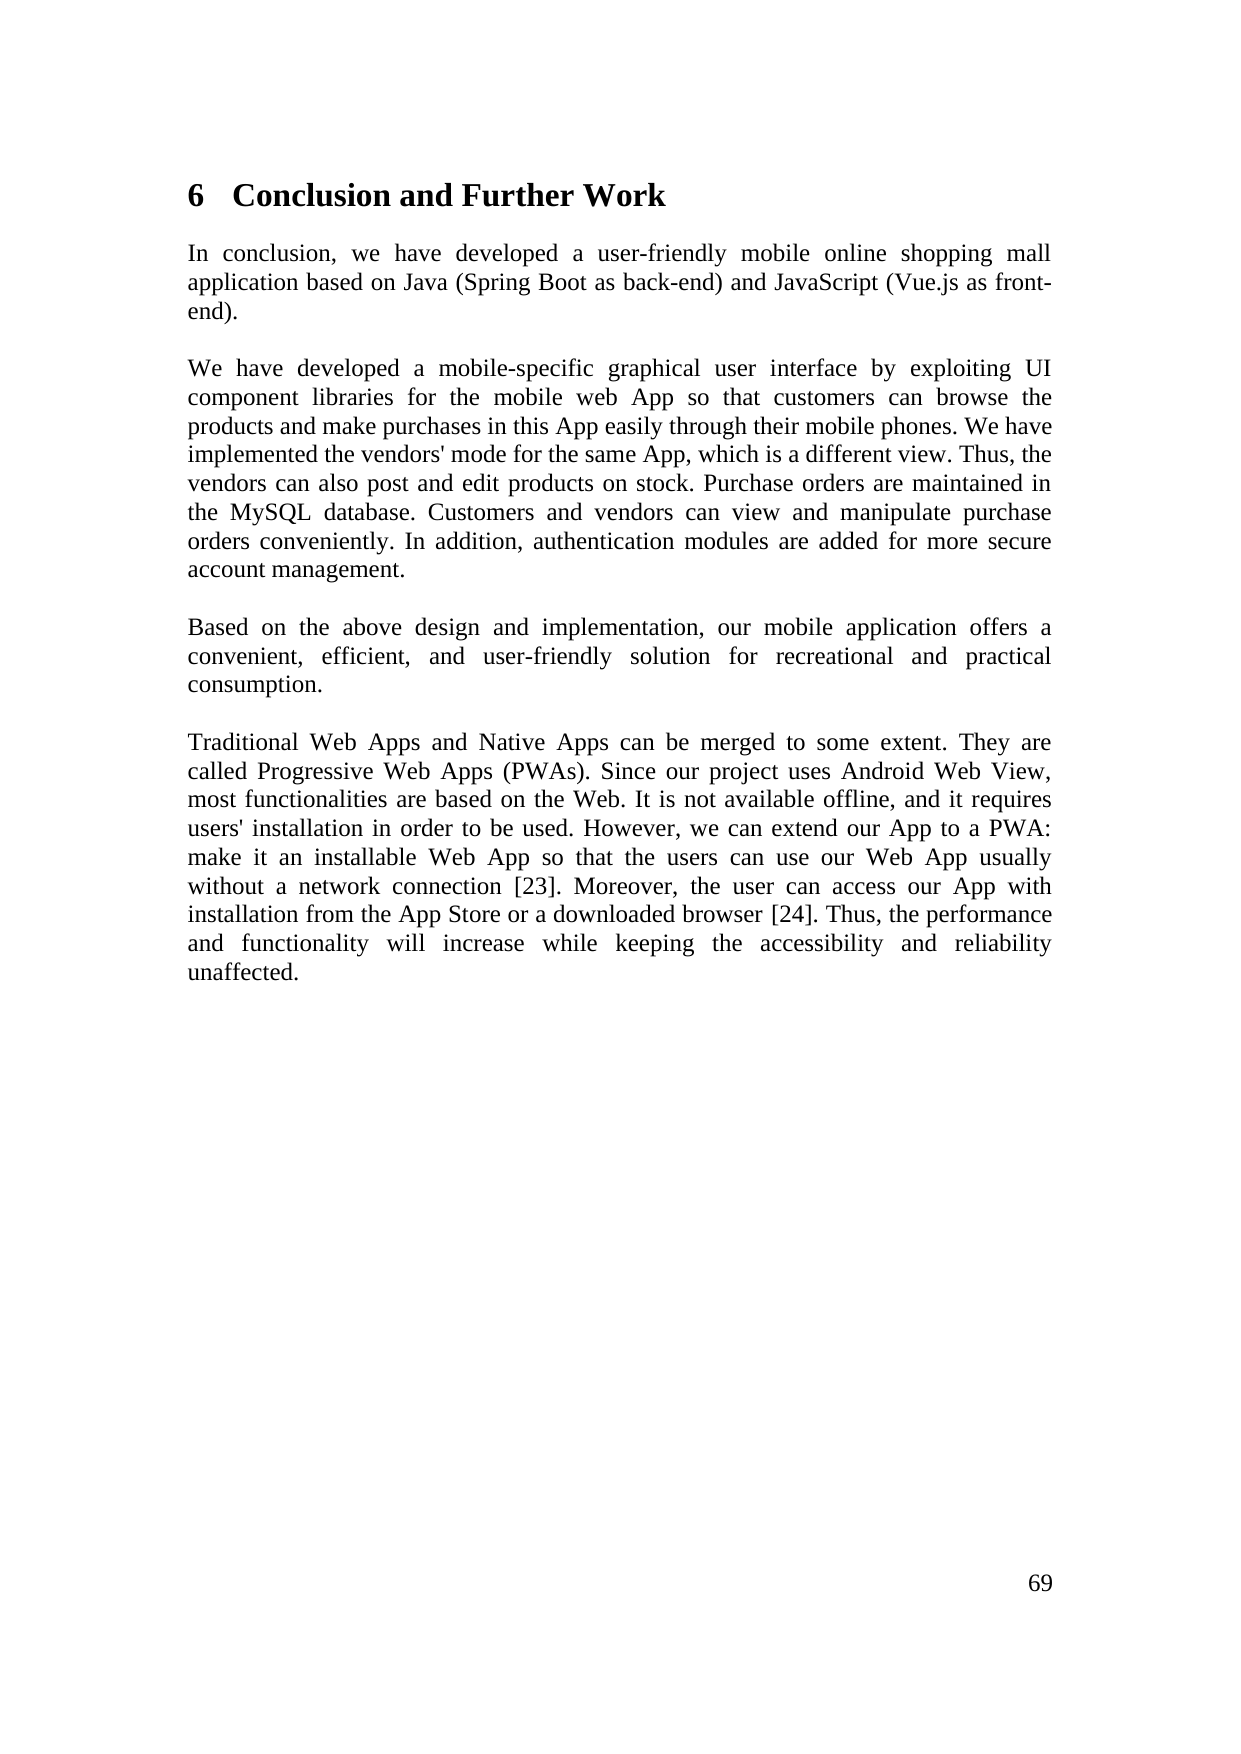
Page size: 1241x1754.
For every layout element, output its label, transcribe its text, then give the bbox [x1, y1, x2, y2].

list Traditional Web Apps and Native Apps can be merged to some extent. They are called Progressive Web Apps (PWAs). Since our project uses Android Web View, most functionalities are based on the Web. It is not available offline, and it requires users' installation in order to be used. However, we can extend our App to a PWA: make it an installable Web App so that the users can use our Web App usually without a network connection . Moreover, the user can access our App with installation from the App Store or a downloaded browser . Thus, the performance and functionality will increase while keeping the accessibility and reliability unaffected. [187, 727, 1053, 986]
list We have developed a mobile-specific graphical user interface by exploiting UI component libraries for the mobile web App so that customers can browse the products and make purchases in this App easily through their mobile phones. We have implemented the vendors' mode for the same App, which is a different view. Thus, the vendors can also post and edit products on stock. Purchase orders are maintained in the MySQL database. Customers and vendors can view and manipulate purchase orders conveniently. In addition, authentication modules are added for more secure account management. [187, 353, 1053, 583]
list Based on the above design and implementation, our mobile application offers a convenient, efficient, and user-friendly solution for recreational and practical consumption. [187, 612, 1053, 698]
subtitle Conclusion and Further Work [187, 175, 1053, 213]
list In conclusion, we have developed a user-friendly mobile online shopping mall application based on Java (Spring Boot as back-end) and JavaScript (Vue.js as front-end). [187, 238, 1053, 324]
